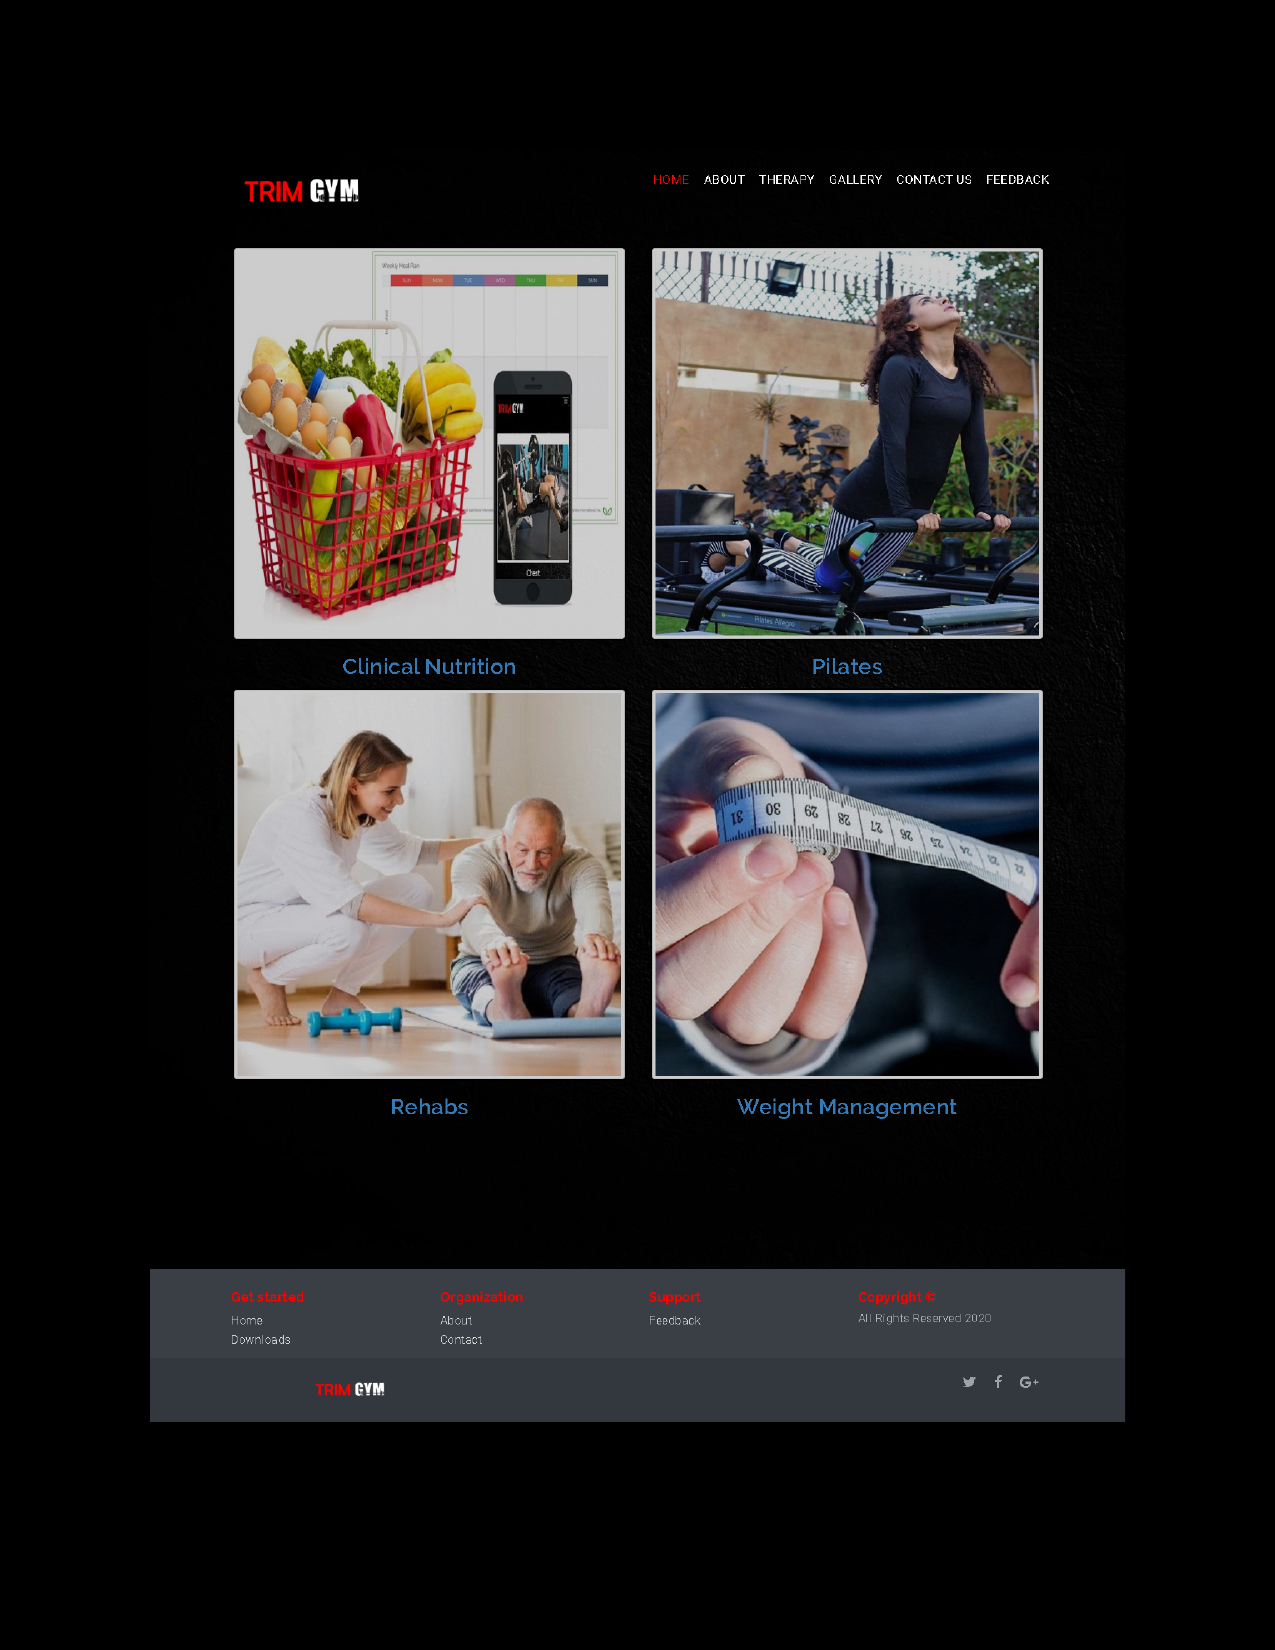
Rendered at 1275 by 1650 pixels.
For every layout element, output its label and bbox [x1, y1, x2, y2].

picture [150, 150, 1125, 1422]
